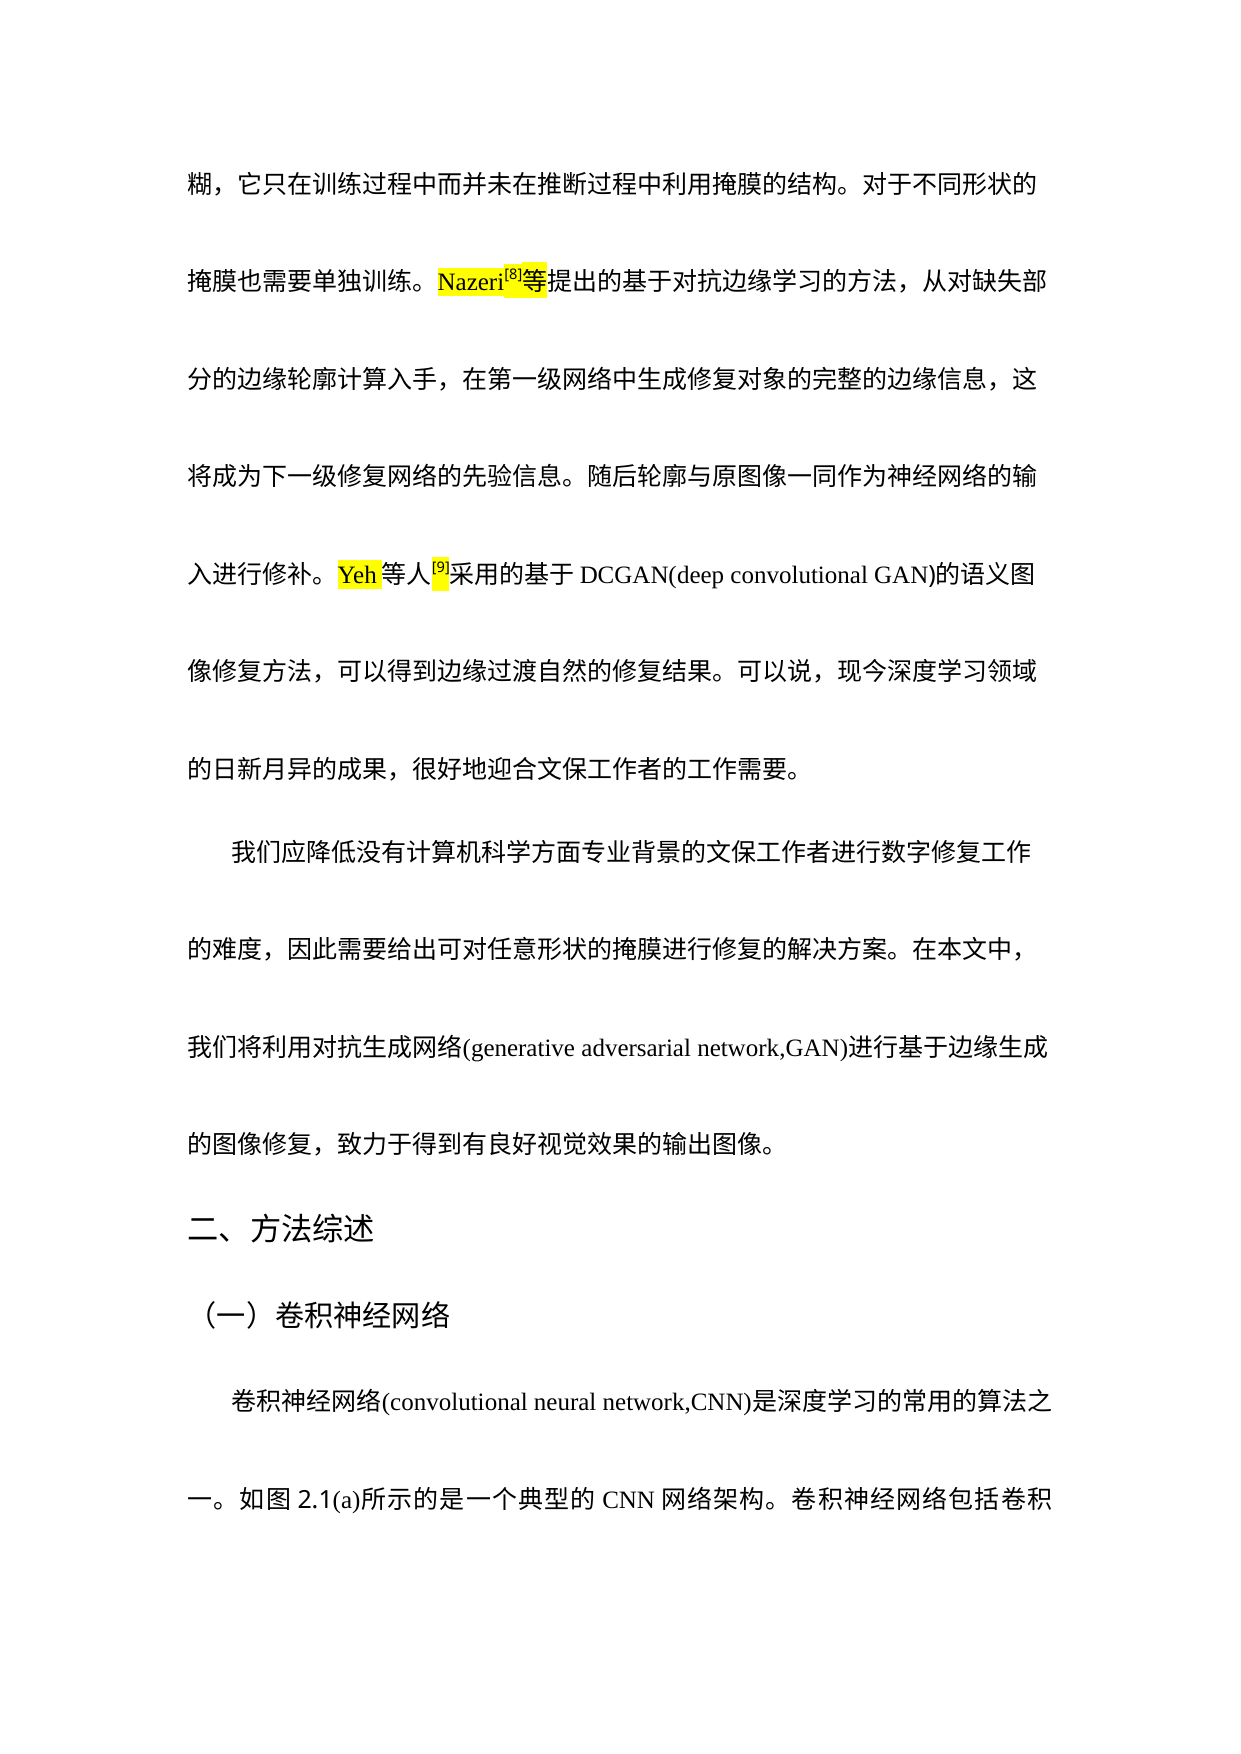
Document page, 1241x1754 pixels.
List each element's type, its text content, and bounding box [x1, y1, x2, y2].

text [187, 150, 1053, 800]
text （一）卷积神经网络 [187, 1281, 1053, 1346]
text 二、方法综述 [187, 1194, 1053, 1259]
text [187, 1367, 1053, 1530]
text 我们应降低没有计算机科学方面专业背景的文保工作者进行数字修复工作的难度，因此需要给出可对任意形状的掩膜进行修复的解决方案。在本文中，我们将利用对抗生成网络(generative adversarial network,GAN)进行基于边缘生成的图像修复，致力于得到有良好视觉效果的输出图像。 [187, 818, 1053, 1176]
